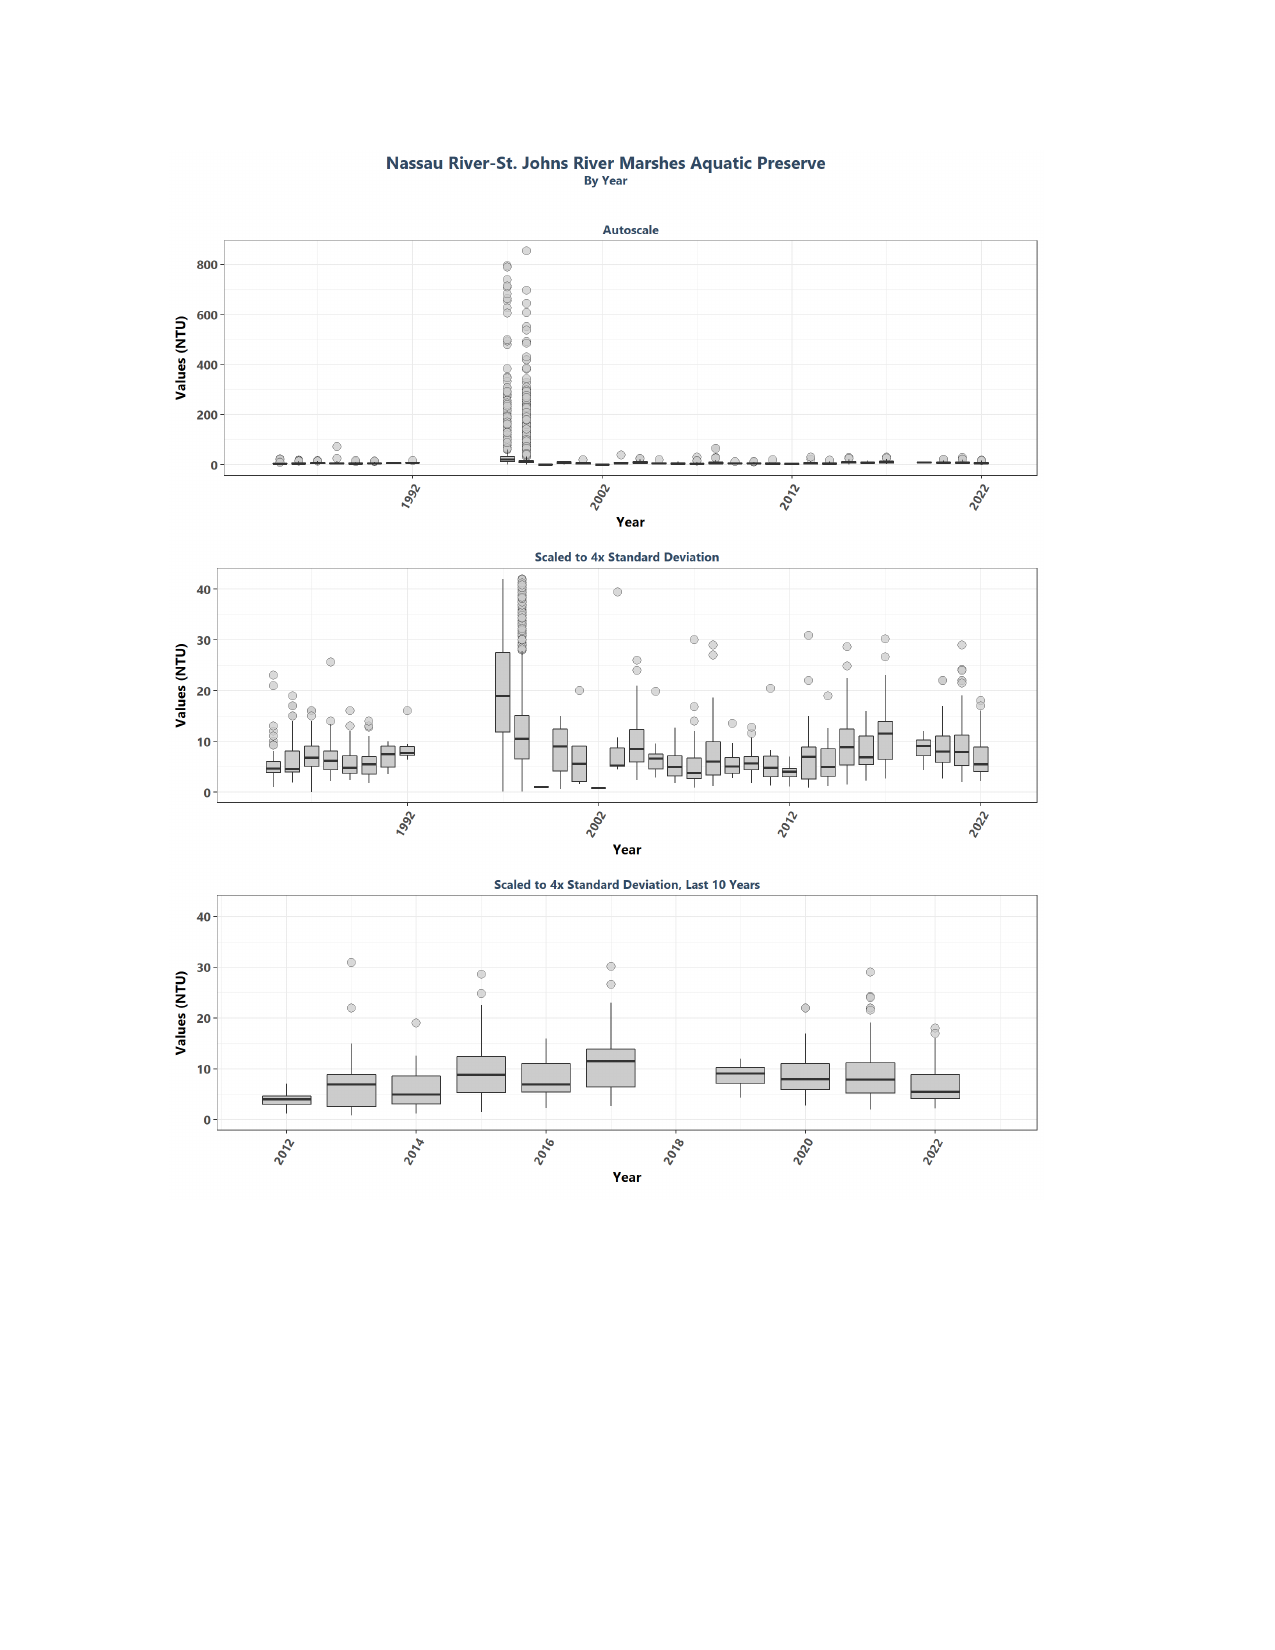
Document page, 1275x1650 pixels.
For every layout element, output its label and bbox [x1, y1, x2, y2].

picture [168, 150, 1044, 1200]
